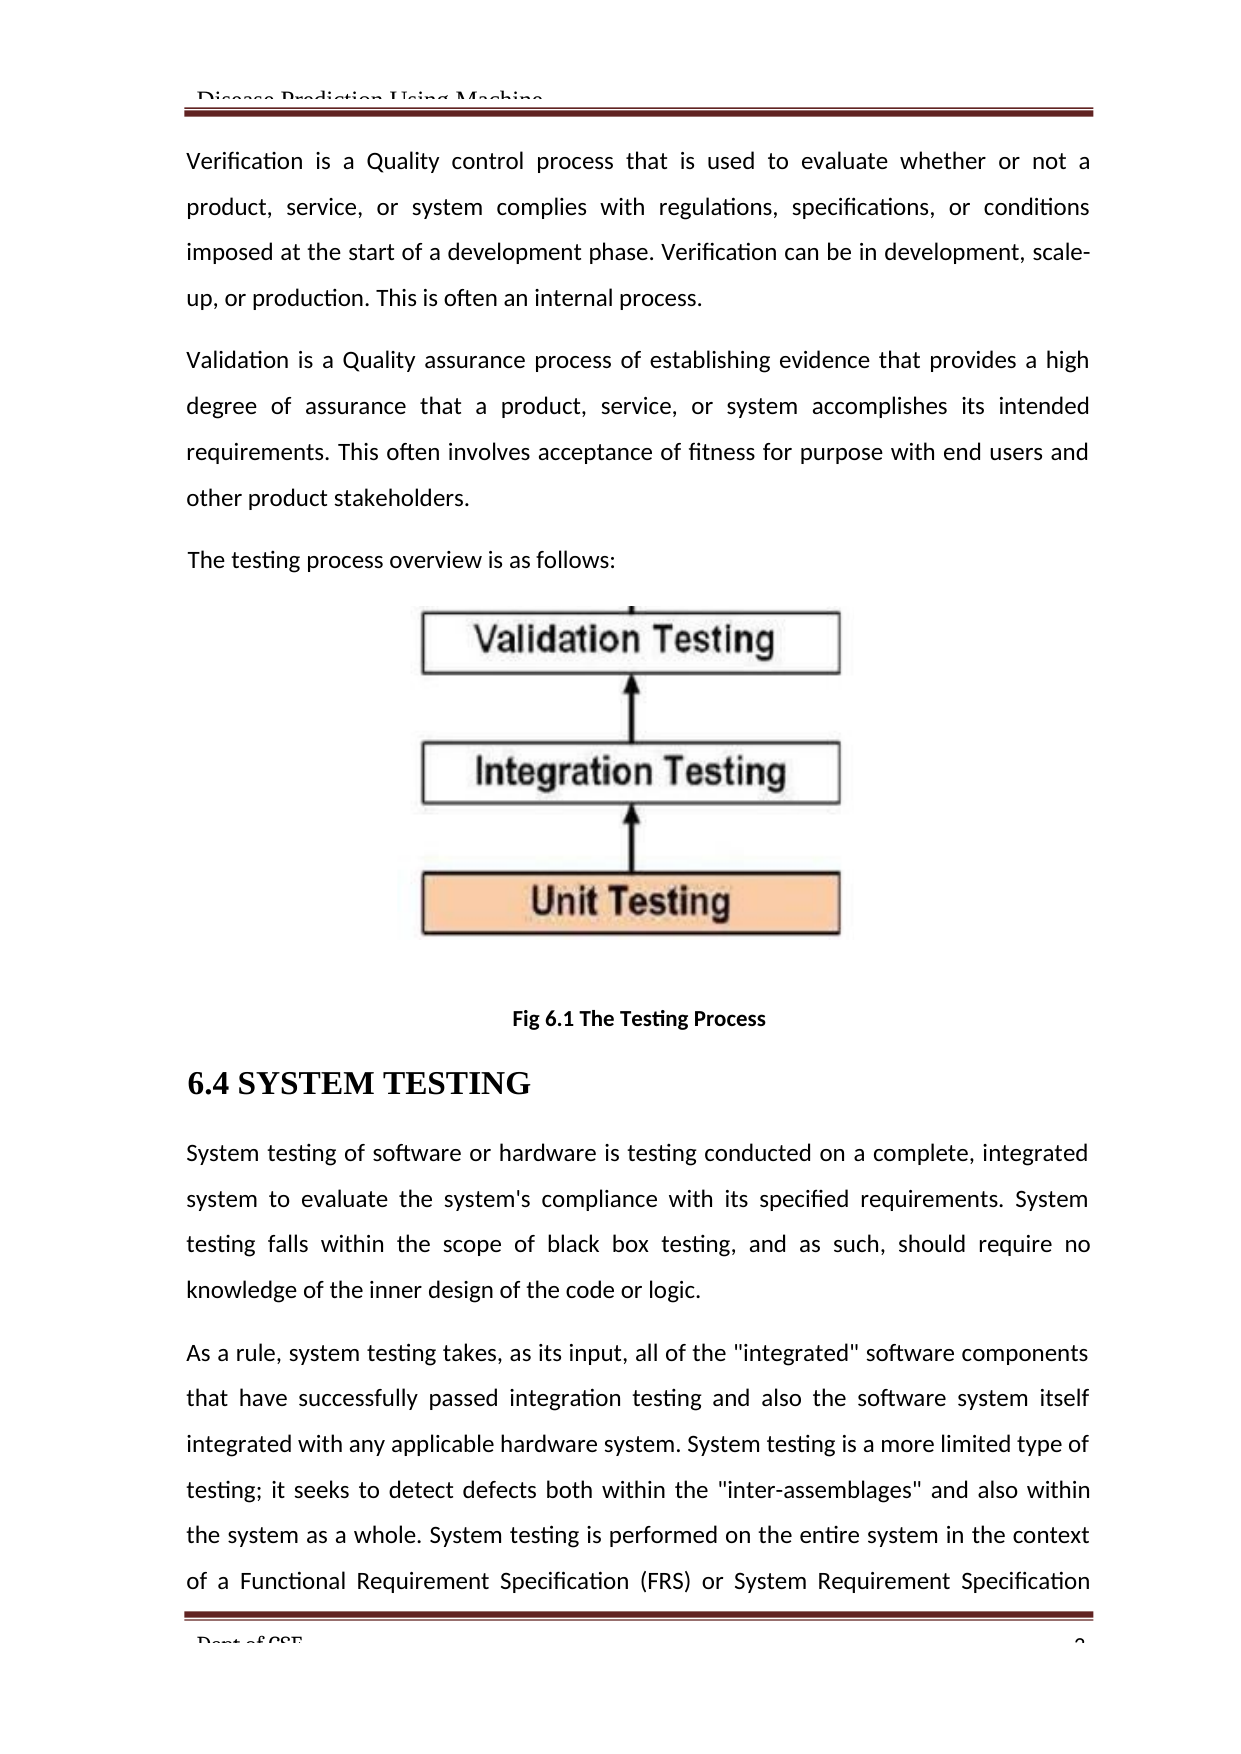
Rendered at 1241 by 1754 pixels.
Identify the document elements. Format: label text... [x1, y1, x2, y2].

text Fig 6.1 The Testing Process [398, 1004, 880, 1032]
subtitle SYSTEM TESTING [187, 1063, 1157, 1101]
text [186, 1337, 1091, 1596]
text System testing of software or hardware is testing conducted on a complete, integrated system to evaluate the system's compliance with its specified requirements. System testing falls within the scope of black box testing, and as such, should require no knowledge of the inner design of the code or logic. [186, 1137, 1091, 1305]
text Validation is a Quality assurance process of establishing evidence that provides a high degree of assurance that a product, service, or system accomplishes its intended requirements. This often involves acceptance of fitness for purpose with end users and other product stakeholders. [186, 344, 1091, 512]
picture [397, 606, 855, 940]
text The testing process overview is as follows: [187, 544, 1157, 574]
text Verification is a Quality control process that is used to evaluate whether or not a product, service, or system complies with regulations, specifications, or conditions imposed at the start of a development phase. Verification can be in development, scale-up, or production. This is often an internal process. [186, 145, 1091, 313]
